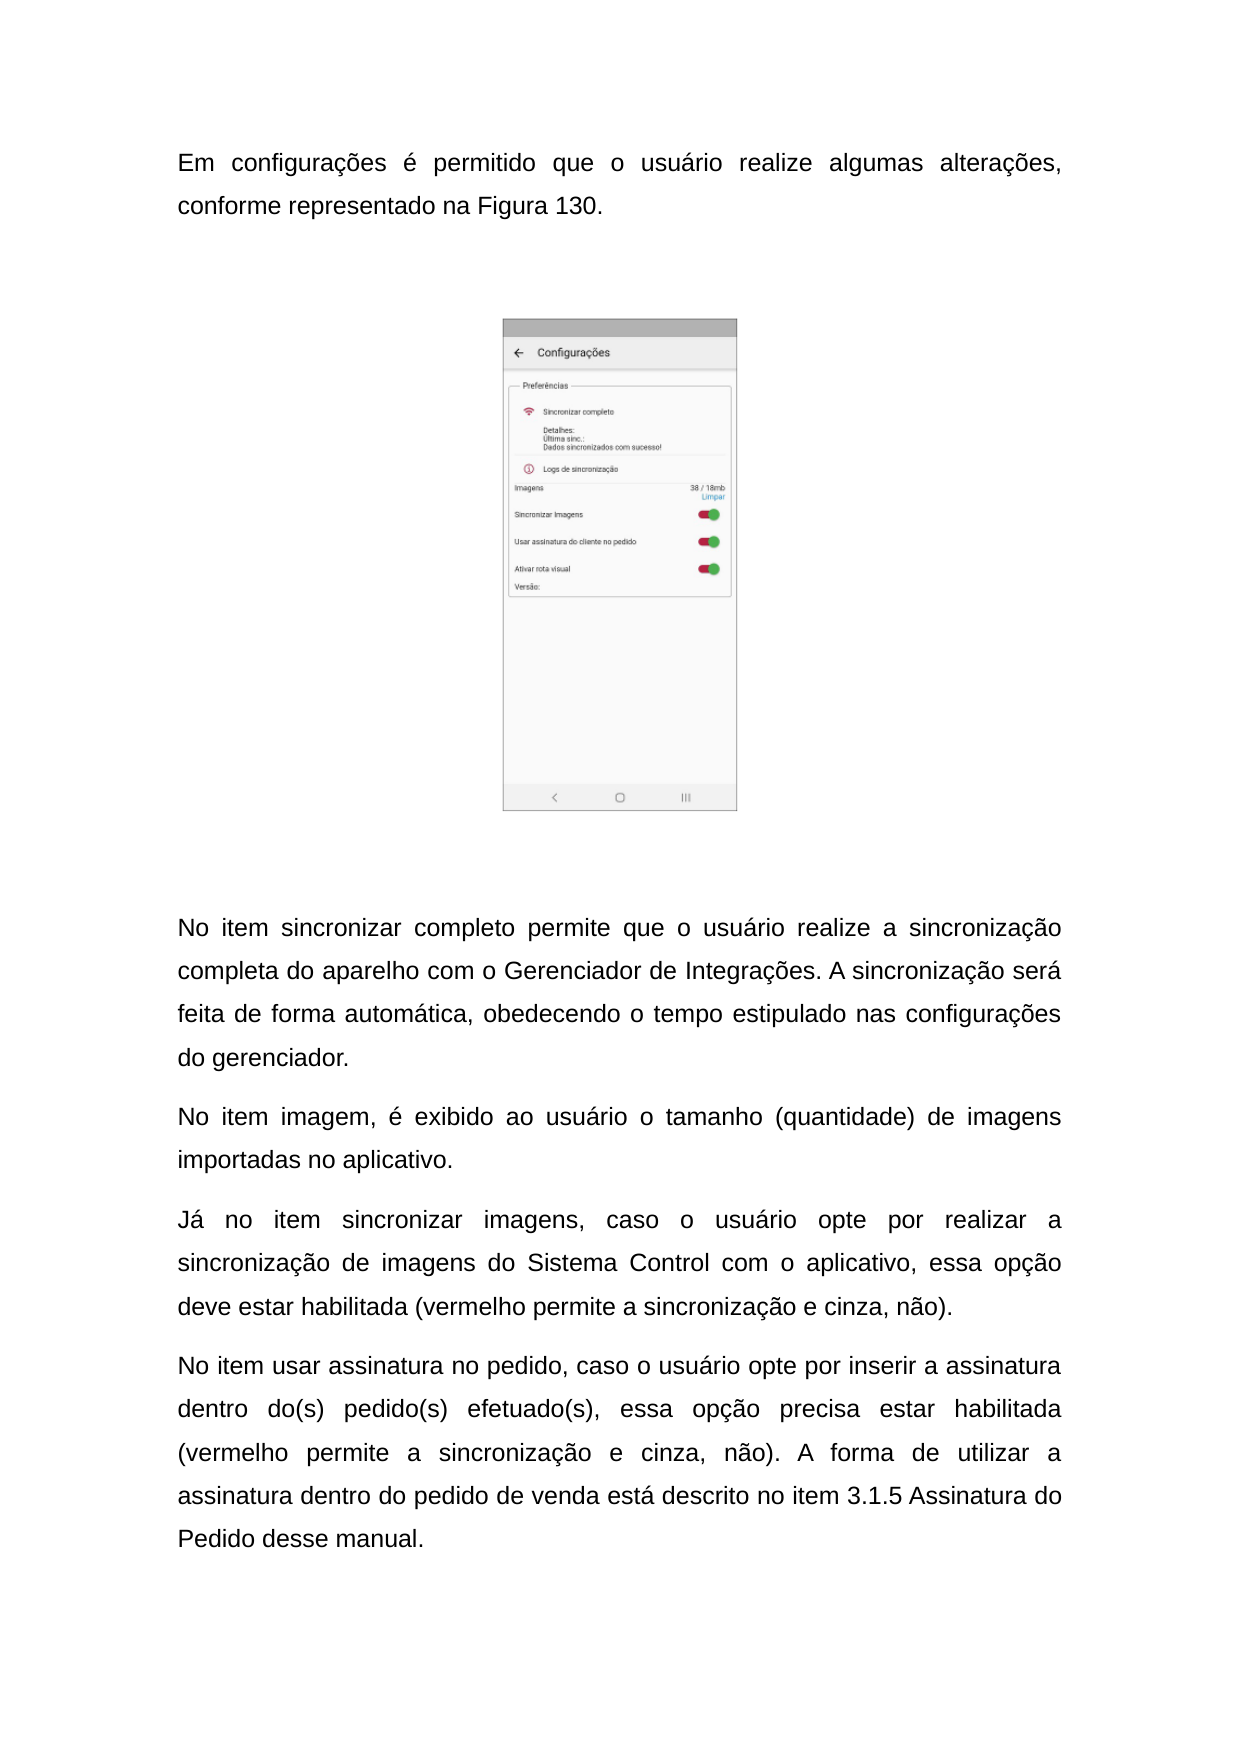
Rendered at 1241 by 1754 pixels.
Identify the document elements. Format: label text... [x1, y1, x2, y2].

text No item imagem, é exibido ao usuário o tamanho (quantidade) de imagens importadas no aplicativo. [177, 1102, 1063, 1174]
text Já no item sincronizar imagens, caso o usuário opte por realizar a sincronização de imagens do Sistema Control com o aplicativo, essa opção deve estar habilitada (vermelho permite a sincronização e cinza, não). [177, 1205, 1063, 1320]
text Em configurações é permitido que o usuário realize algumas alterações, conforme representado na Figura 130. [177, 148, 1063, 219]
text No item sincronizar completo permite que o usuário realize a sincronização completa do aparelho com o Gerenciador de Integrações. A sincronização será feita de forma automática, obedecendo o tempo estipulado nas configurações do gerenciador. [177, 913, 1063, 1071]
picture [493, 310, 747, 823]
text No item usar assinatura no pedido, caso o usuário opte por inserir a assinatura dentro do(s) pedido(s) efetuado(s), essa opção precisa estar habilitada (vermelho permite a sincronização e cinza, não). A forma de utilizar a assinatura dentro do pedido de venda está descrito no item 3.1.5 Assinatura do Pedido desse manual. [177, 1351, 1063, 1553]
